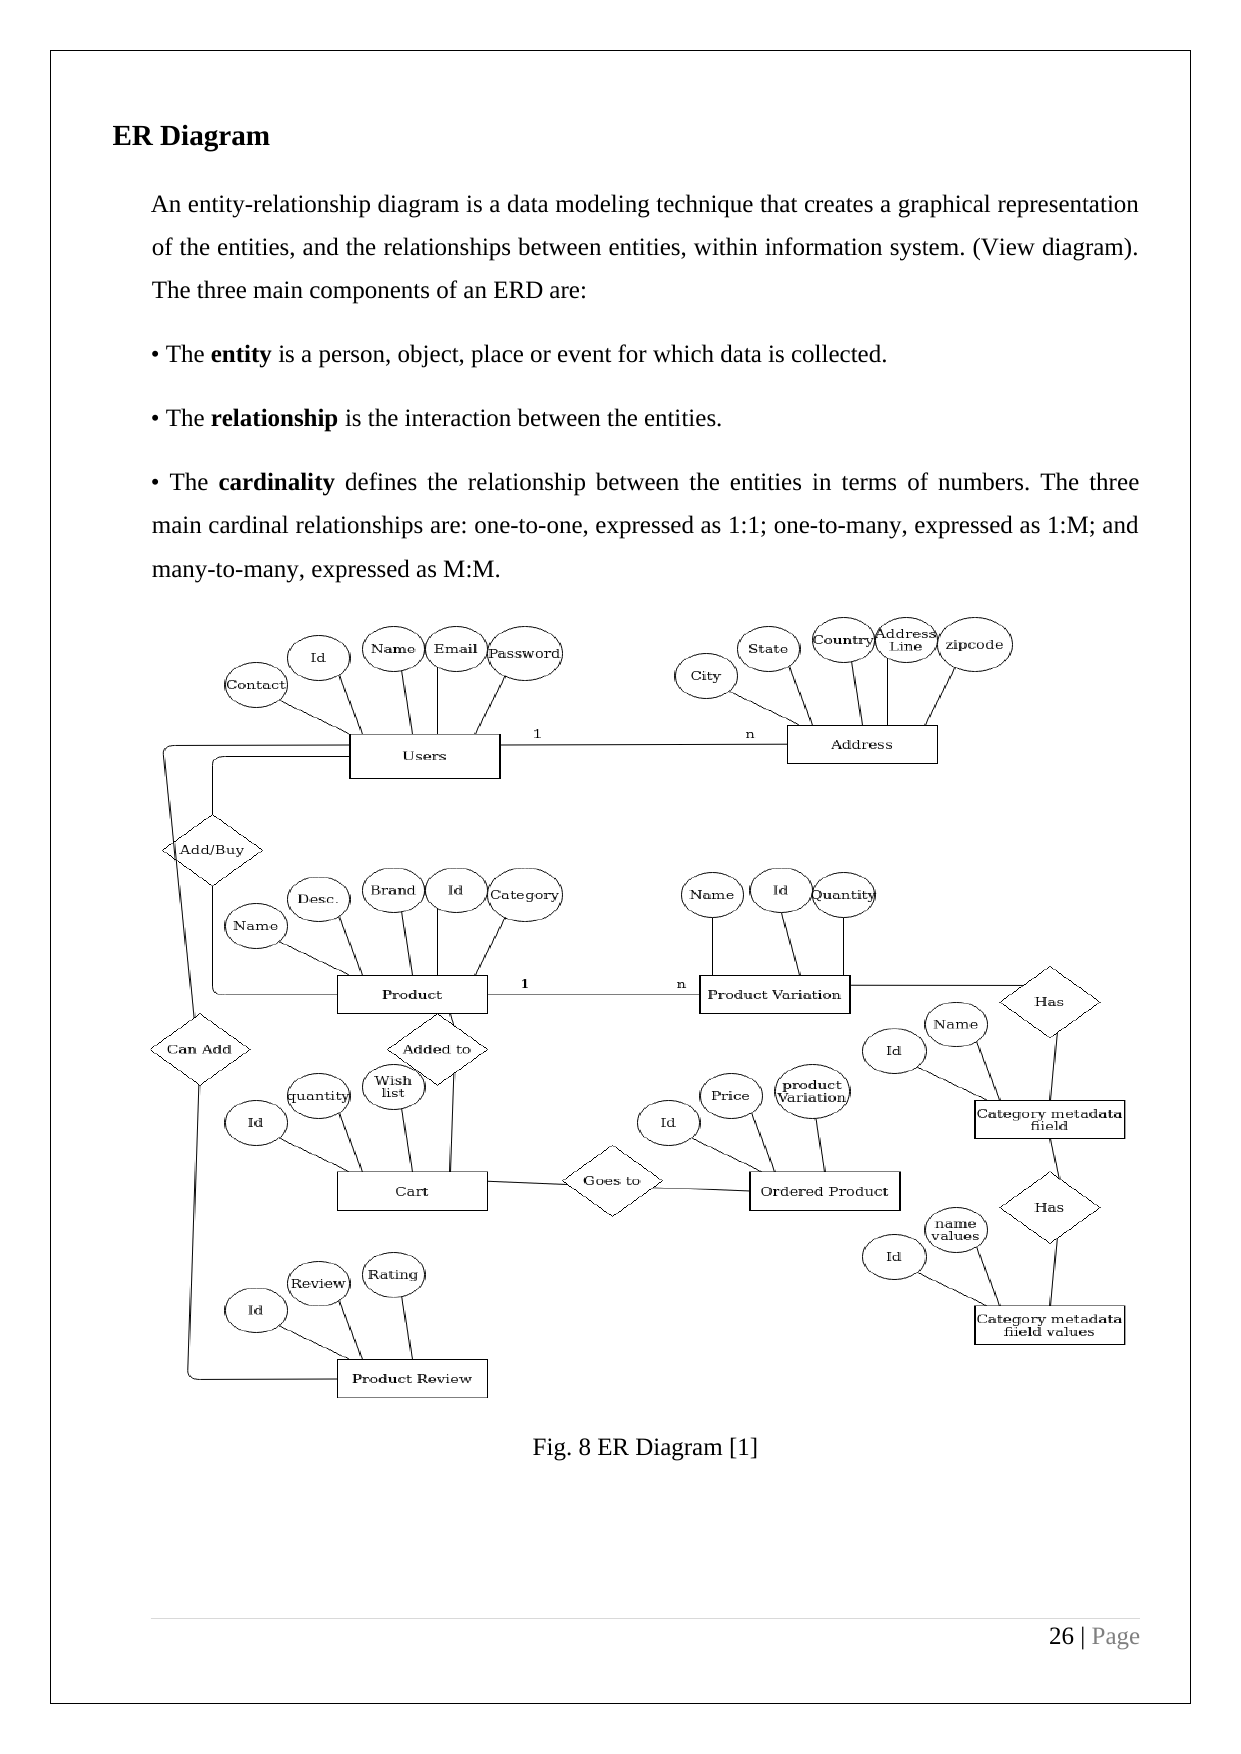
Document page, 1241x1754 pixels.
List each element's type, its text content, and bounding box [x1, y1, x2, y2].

text • The entity is a person, object, place or event for which data is collected. [151, 339, 1140, 368]
text ER Diagram [112, 118, 1140, 152]
text Fig. 8 ER Diagram [1] [151, 1432, 1140, 1461]
text • The cardinality defines the relationship between the entities in terms of numbers. The three main cardinal relationships are: one-to-one, expressed as 1:1; one-to-many, expressed as 1:M; and many-to-many, expressed as M:M. [151, 467, 1140, 582]
text An entity-relationship diagram is a data modeling technique that creates a graphical representation of the entities, and the relationships between entities, within information system. (View diagram). The three main components of an ERD are: [151, 189, 1140, 304]
text • The relationship is the interaction between the entities. [151, 403, 1140, 432]
picture [150, 617, 1126, 1398]
